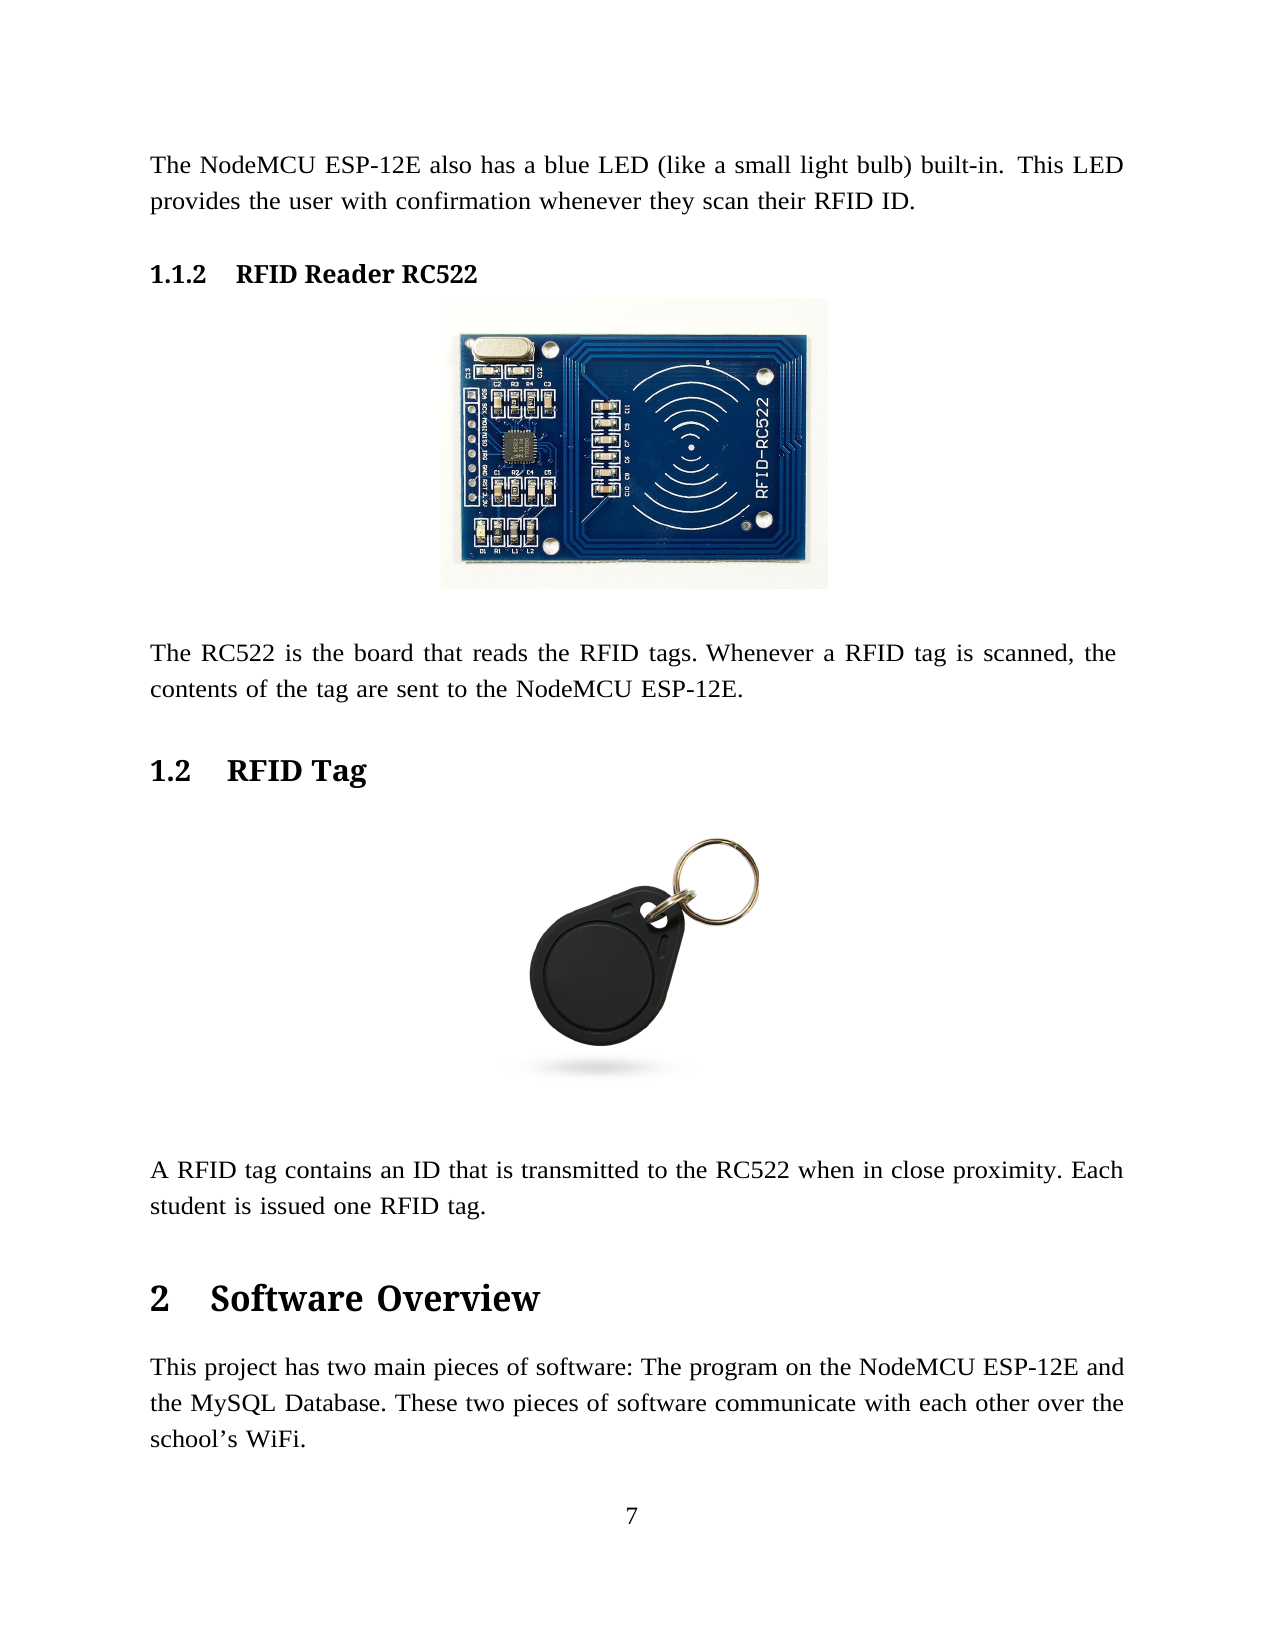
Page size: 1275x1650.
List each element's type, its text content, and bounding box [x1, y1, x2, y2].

text This project has two main pieces of software: The program on the NodeMCU ESP-12E and the MySQL Database. These two pieces of software communicate with each other over the school’s WiFi. [150, 1352, 1125, 1453]
text The NodeMCU ESP-12E also has a blue LED (like a small light bulb) built-in. This LED provides the user with confirmation whenever they scan their RFID ID. [150, 150, 1125, 214]
subtitle Software Overview [150, 1274, 1275, 1322]
text A RFID tag contains an ID that is transmitted to the RC522 when in close proximity. Each student is issued one RFID tag. [150, 1155, 1125, 1219]
subtitle RFID Tag [150, 750, 1275, 790]
text The RC522 is the board that reads the RFID tags. Whenever a RFID tag is scanned, the contents of the tag are sent to the NodeMCU ESP-12E. [150, 638, 1125, 703]
picture [440, 298, 829, 589]
subtitle RFID Reader RC522 [150, 257, 1275, 291]
picture [481, 837, 760, 1086]
